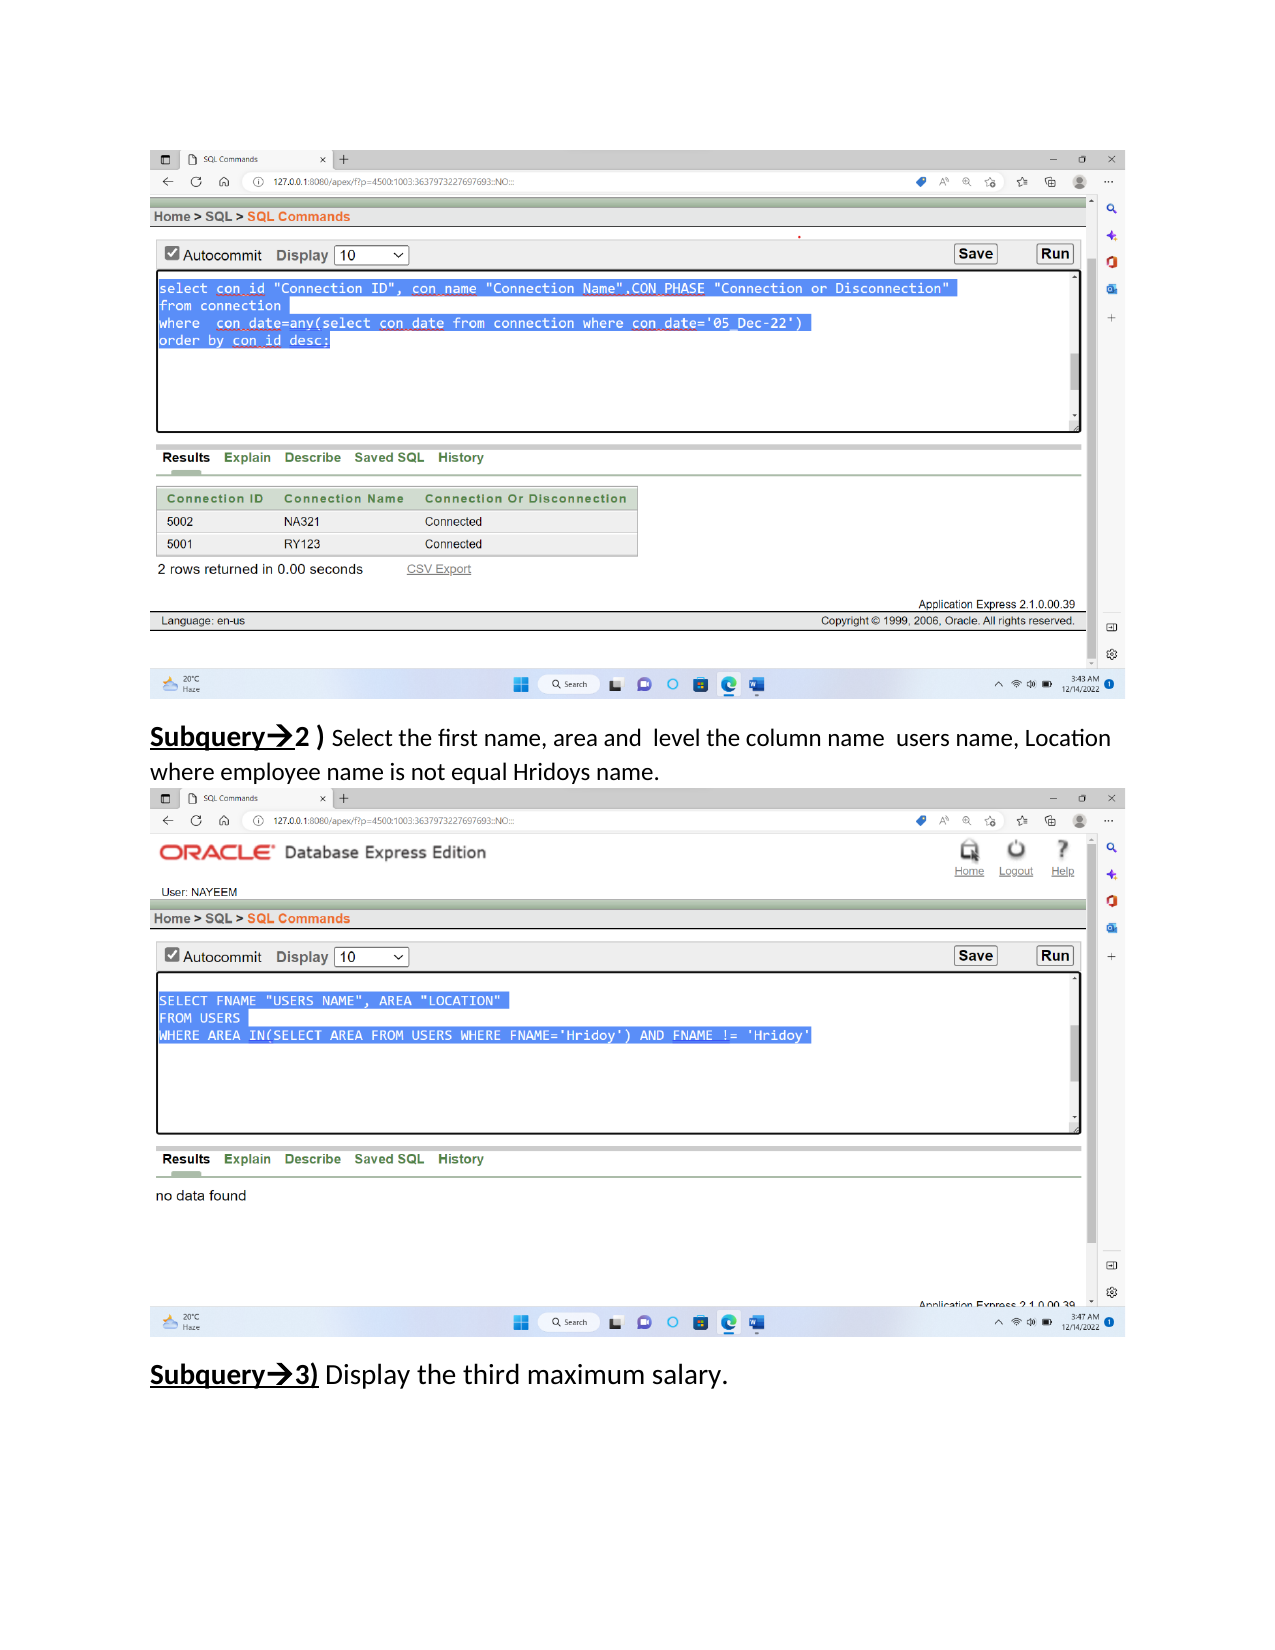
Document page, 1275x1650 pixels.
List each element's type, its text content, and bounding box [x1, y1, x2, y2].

text Subquery3) Display the third maximum salary. [150, 1356, 1125, 1392]
text Subquery2 ) Select the first name, area and level the column name users name, Location where employee name is not equal Hridoys name. [150, 718, 1125, 788]
picture [150, 150, 1125, 699]
picture [150, 788, 1125, 1337]
